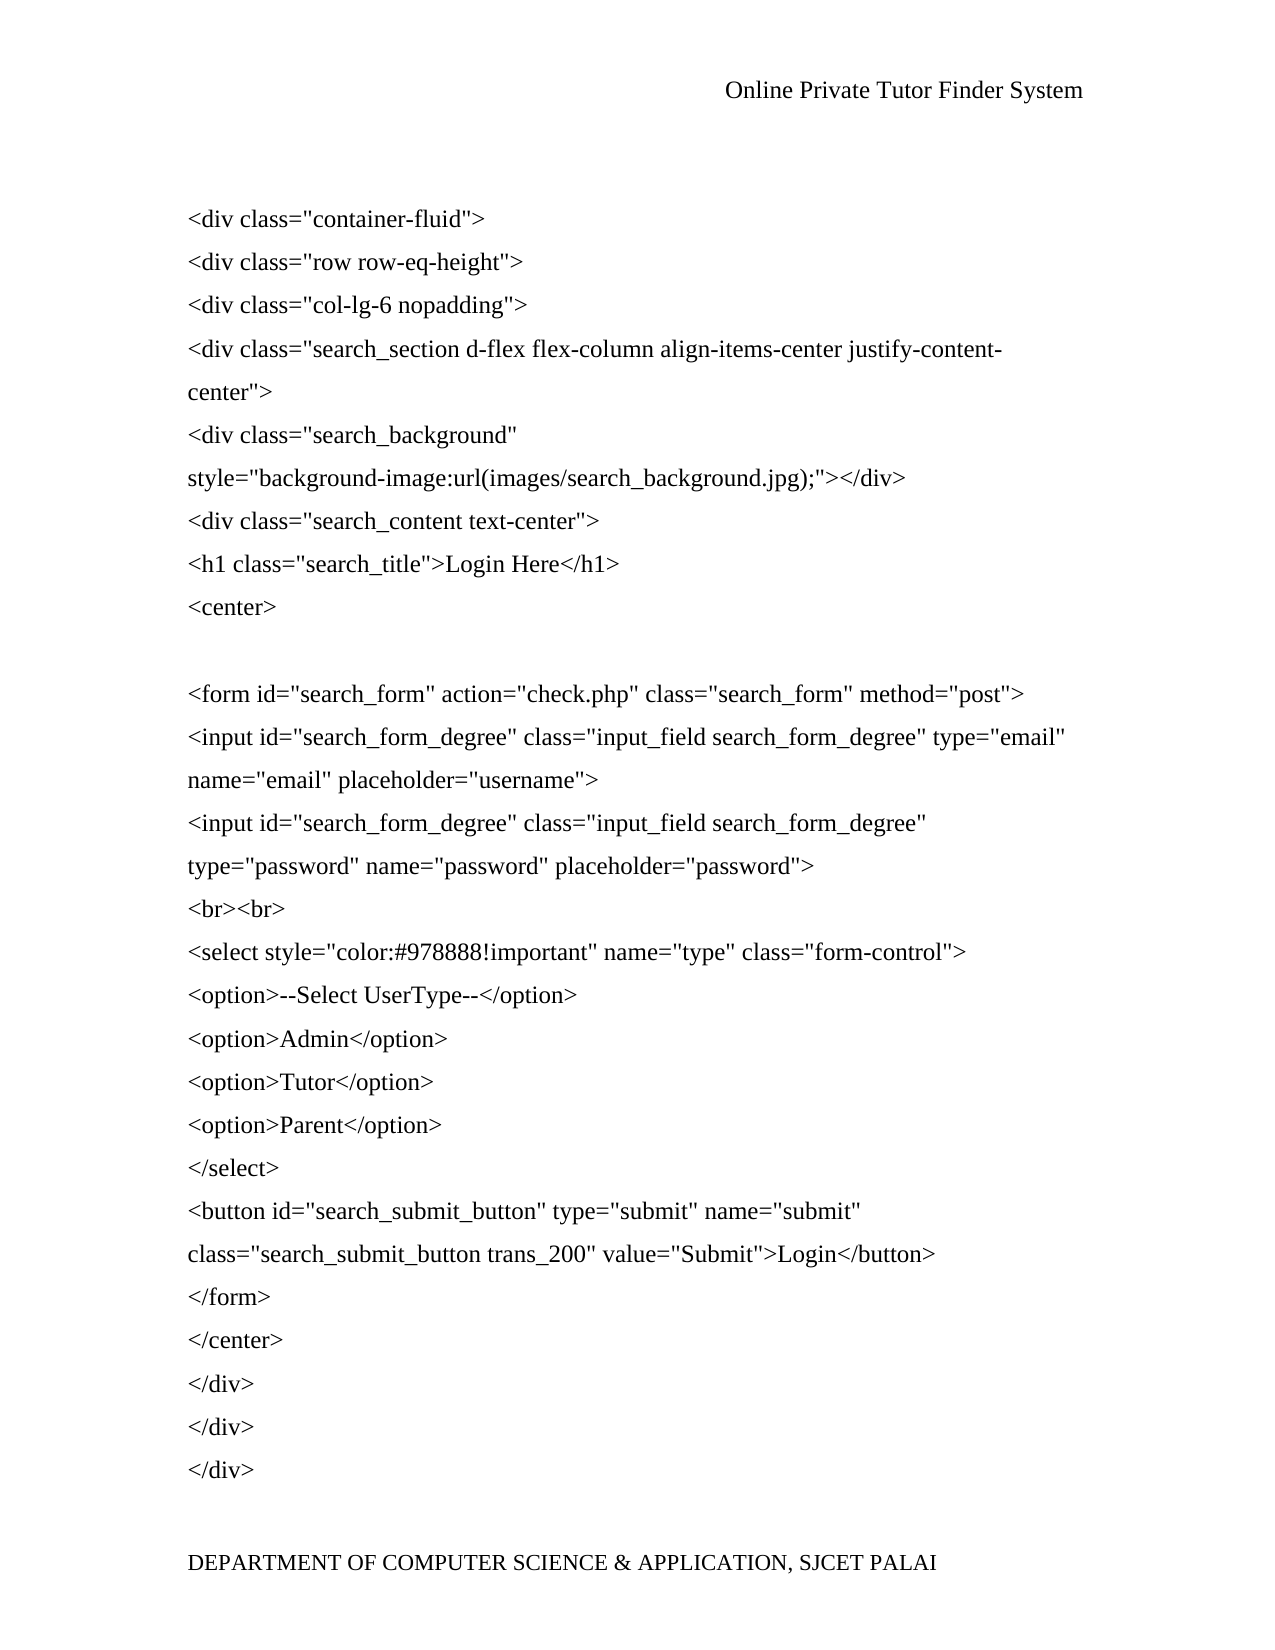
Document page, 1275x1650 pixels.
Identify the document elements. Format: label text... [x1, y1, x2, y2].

text <input id="search_form_degree" class="input_field search_form_degree" type="email" name="email" placeholder="username"> [187, 722, 1087, 794]
text </select> [187, 1153, 1087, 1182]
text </form> [187, 1282, 1087, 1311]
text <option>Admin</option> [187, 1024, 1087, 1052]
text <div class="row row-eq-height"> [187, 247, 1087, 276]
text <select style="color:#978888!important" name="type" class="form-control"> [187, 937, 1087, 966]
text <form id="search_form" action="check.php" class="search_form" method="post"> [187, 679, 1087, 707]
text </center> [187, 1326, 1087, 1354]
text <option>Tutor</option> [187, 1067, 1087, 1096]
text <br><br> [187, 894, 1087, 923]
text </div> [187, 1412, 1087, 1441]
text <option>--Select UserType--</option> [187, 981, 1087, 1009]
text <div class="search_content text-center"> [187, 506, 1087, 535]
text <div class="search_section d-flex flex-column align-items-center justify-content-center"> [187, 334, 1087, 406]
text </div> [187, 1369, 1087, 1397]
text <center> [187, 592, 1087, 621]
text <div class="col-lg-6 nopadding"> [187, 291, 1087, 319]
text </div> [187, 1455, 1087, 1484]
text <button id="search_submit_button" type="submit" name="submit" class="search_submit_button trans_200" value="Submit">Login</button> [187, 1196, 1087, 1268]
text <option>Parent</option> [187, 1110, 1087, 1139]
text <div class="search_background" style="background-image:url(images/search_background.jpg);"></div> [187, 420, 1087, 492]
text <input id="search_form_degree" class="input_field search_form_degree" type="password" name="password" placeholder="password"> [187, 808, 1087, 880]
text <h1 class="search_title">Login Here</h1> [187, 549, 1087, 578]
text <div class="container-fluid"> [187, 204, 1087, 233]
